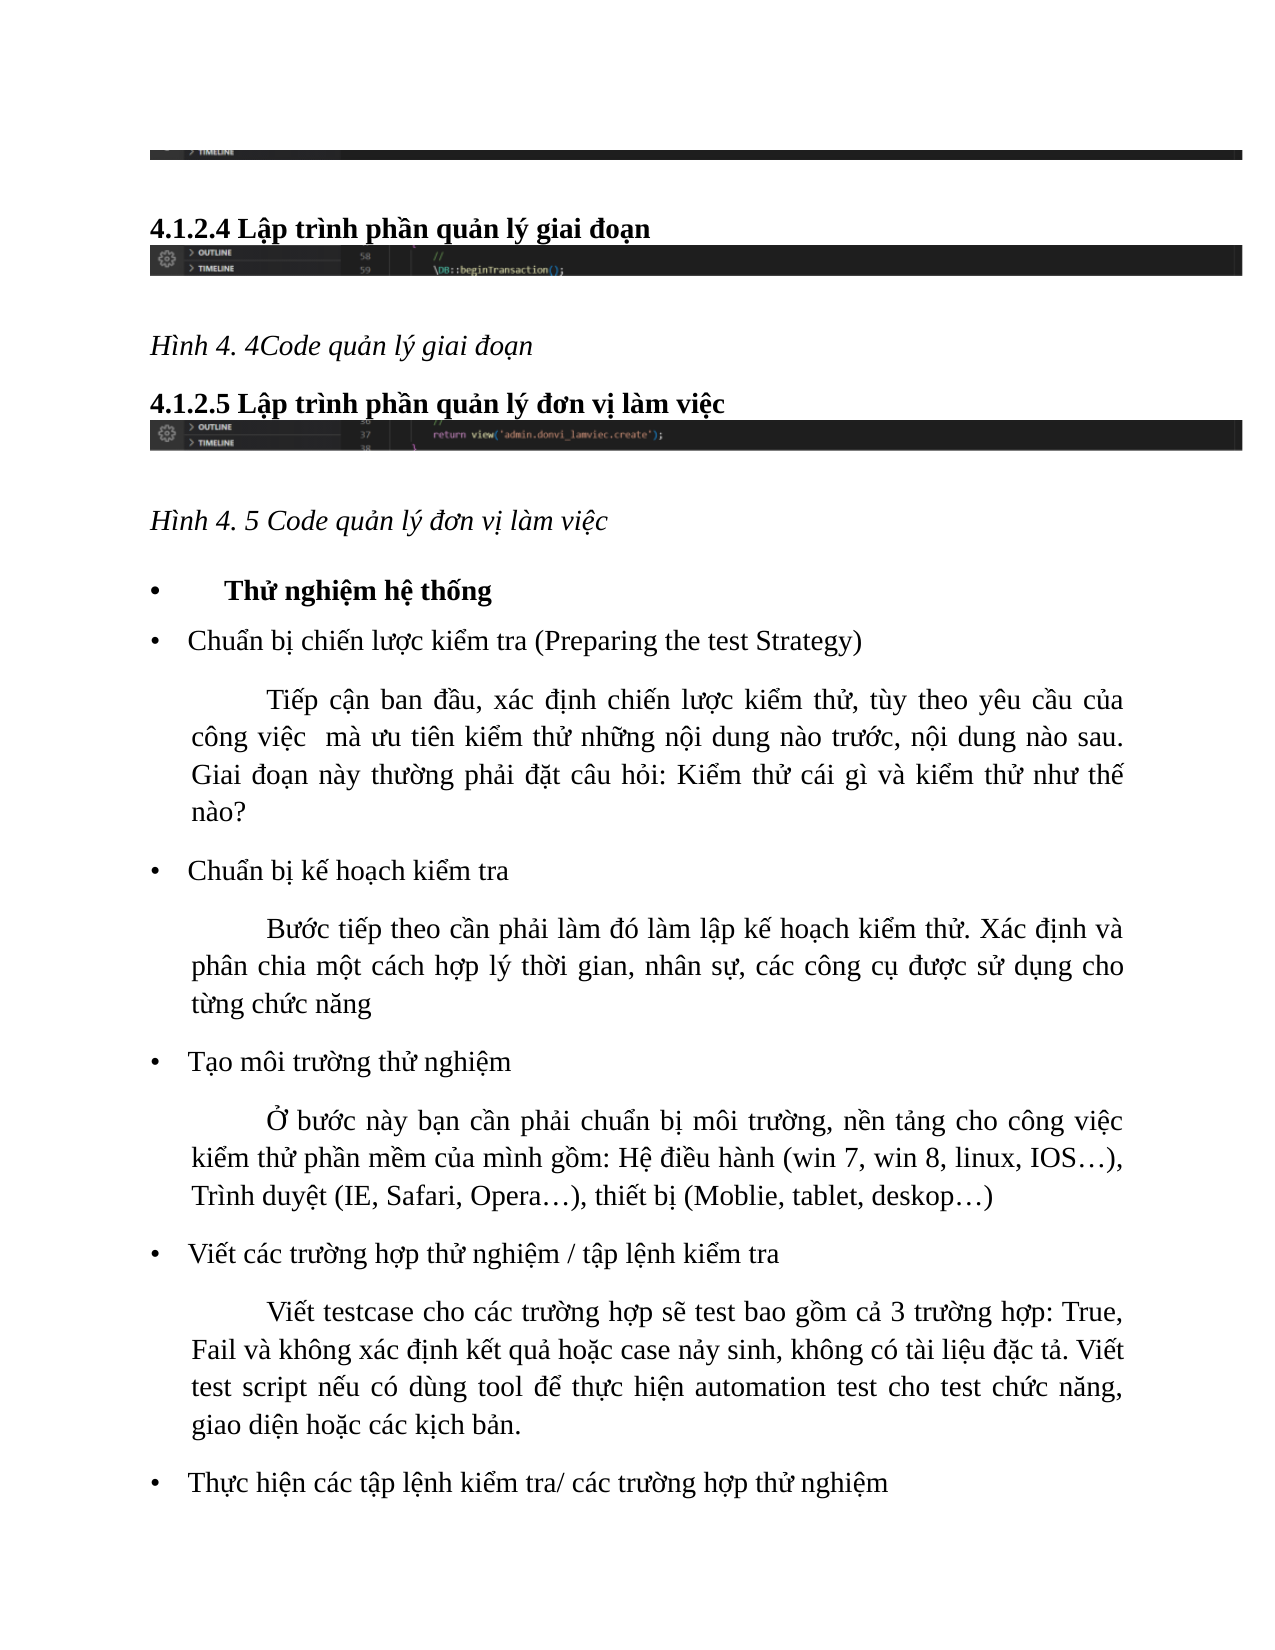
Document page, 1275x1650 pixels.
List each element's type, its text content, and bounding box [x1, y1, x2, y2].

text Bước tiếp theo cần phải làm đó làm lập kế hoạch kiểm thử. Xác định và phân chia một cách hợp lý thời gian, nhân sự, các công cụ được sử dụng cho từng chức năng [191, 908, 1125, 1021]
list Tạo môi trường thử nghiệm [150, 1042, 1125, 1079]
text Viết testcase cho các trường hợp sẽ test bao gồm cả 3 trường hợp: True, Fail và không xác định kết quả hoặc case nảy sinh, không có tài liệu đặc tả. Viết test script nếu có dùng tool để thực hiện automation test cho test chức năng, giao diện hoặc các kịch bản. [191, 1292, 1125, 1442]
list Thực hiện các tập lệnh kiểm tra/ các trường hợp thử nghiệm [150, 1462, 1125, 1500]
text Ở bước này bạn cần phải chuẩn bị môi trường, nền tảng cho công việc kiểm thử phần mềm của mình gồm: Hệ điều hành (win 7, win 8, linux, IOS…), Trình duyệt (IE, Safari, Opera…), thiết bị (Moblie, tablet, deskop…) [191, 1100, 1125, 1212]
list Viết các trường hợp thử nghiệm / tập lệnh kiểm tra [150, 1233, 1125, 1271]
text 4.1.2.4 Lập trình phần quản lý giai đoạn [150, 208, 1125, 245]
list Chuẩn bị kế hoạch kiểm tra [150, 850, 1125, 887]
text Hình 4. 5 Code quản lý đơn vị làm việc [150, 500, 1125, 537]
text Hình 4. 4Code quản lý giai đoạn [150, 325, 1125, 362]
text Tiếp cận ban đầu, xác định chiến lược kiểm thử, tùy theo yêu cầu của công việc mà ưu tiên kiểm thử những nội dung nào trước, nội dung nào sau. Giai đoạn này thường phải đặt câu hỏi: Kiểm thử cái gì và kiểm thử như thế nào? [191, 679, 1125, 829]
text 4.1.2.5 Lập trình phần quản lý đơn vị làm việc [150, 383, 1125, 420]
list Chuẩn bị chiến lược kiểm tra (Preparing the test Strategy) [150, 621, 1125, 658]
list Thử nghiệm hệ thống [138, 571, 1125, 608]
